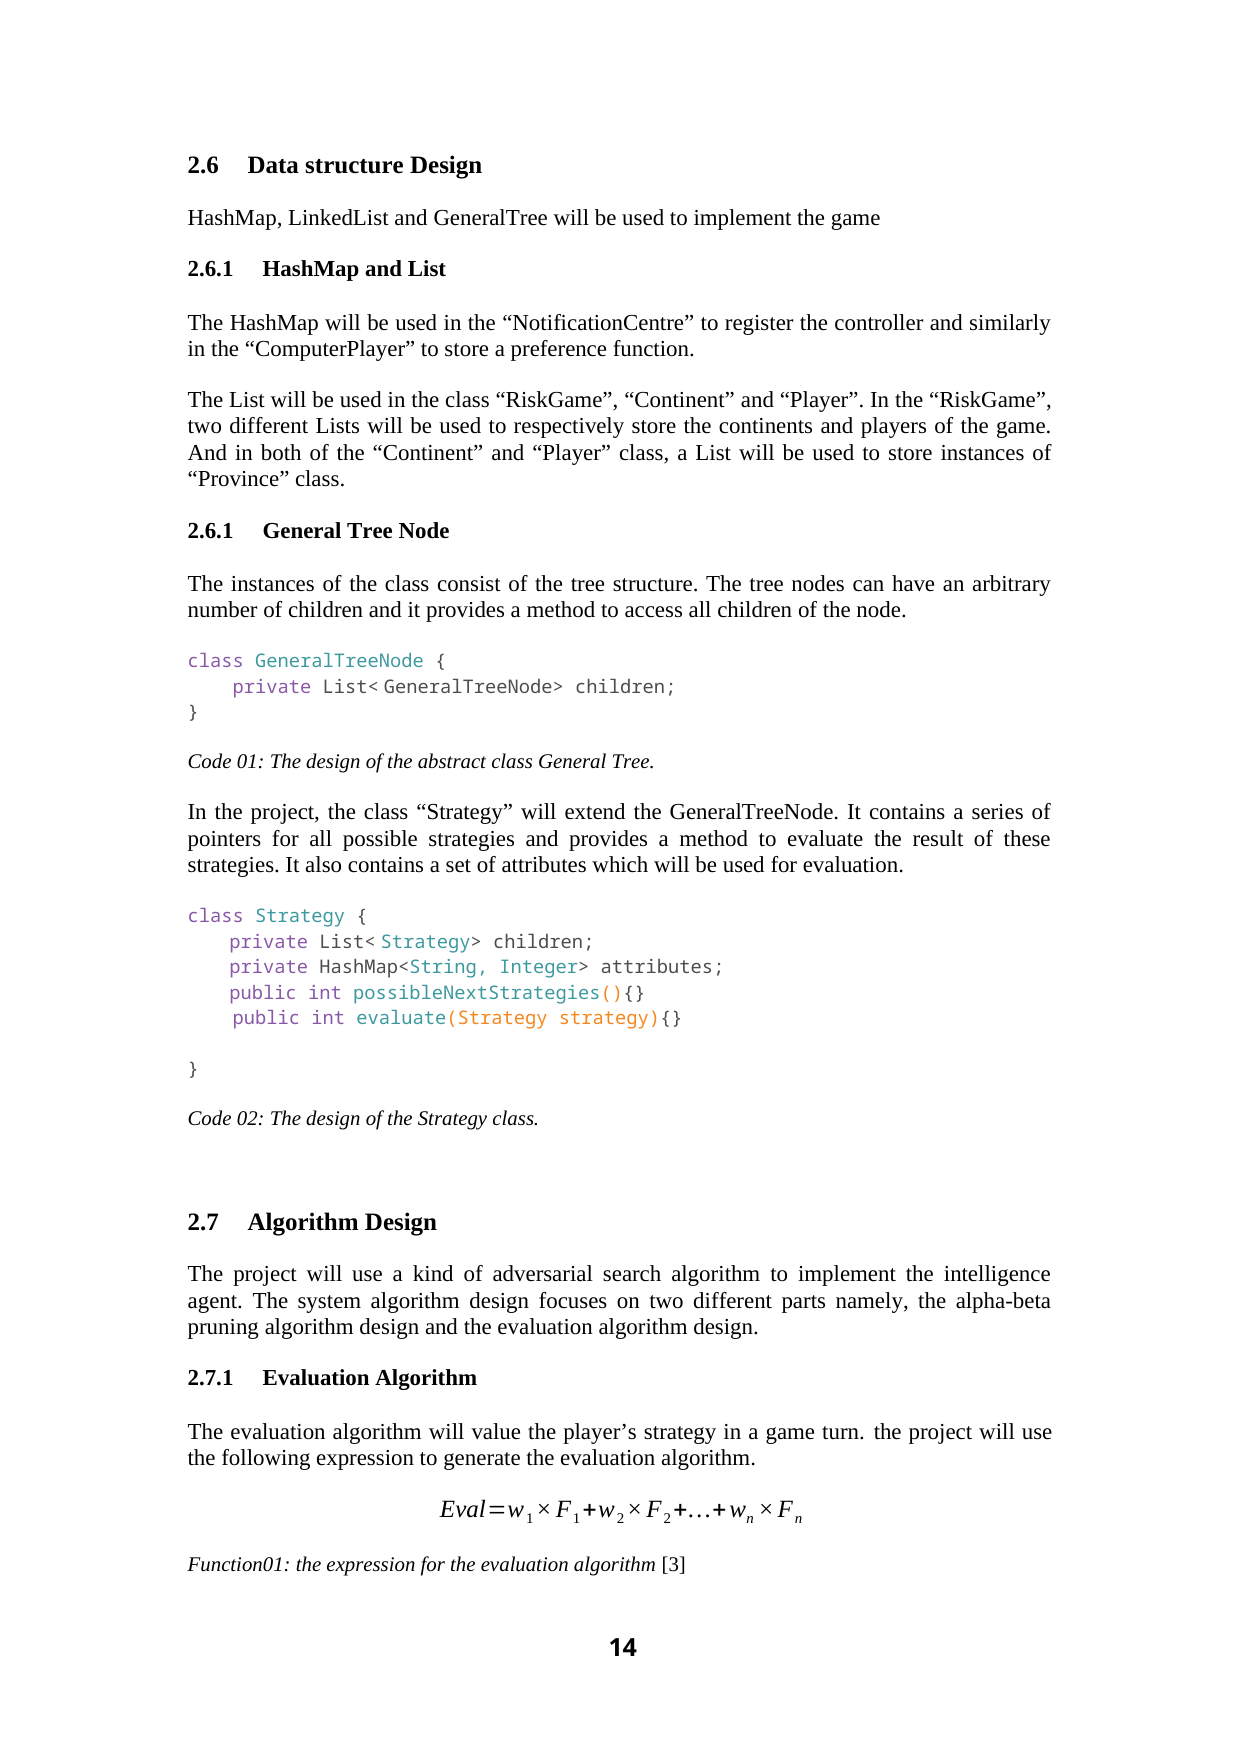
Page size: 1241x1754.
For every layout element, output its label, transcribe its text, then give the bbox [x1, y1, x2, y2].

subtitle 2.6.1 HashMap and List [187, 255, 1053, 281]
text private List< GeneralTreeNode> children; [187, 673, 1053, 699]
text In the project, the class “Strategy” will extend the GeneralTreeNode. It contains a series of pointers for all possible strategies and provides a method to evaluate the result of these strategies. It also contains a set of attributes which will be used for evaluation. [187, 798, 1053, 877]
text The instances of the class consist of the tree structure. The tree nodes can have an arbitrary number of children and it provides a method to access all children of the node. [187, 570, 1053, 623]
text public int evaluate(Strategy strategy){} [187, 1004, 1053, 1030]
text private HashMap<String, Integer> attributes; [187, 953, 1053, 979]
text } [187, 1056, 1053, 1081]
text private List< Strategy> children; [187, 928, 1053, 953]
list 2.6 Data structure Design [187, 150, 1053, 179]
text The List will be used in the class “RiskGame”, “Continent” and “Player”. In the “RiskGame”, two different Lists will be used to respectively store the continents and players of the game. And in both of the “Continent” and “Player” class, a List will be used to store instances of “Province” class. [187, 386, 1053, 492]
text public int possibleNextStrategies(){} [187, 979, 1053, 1004]
subtitle 2.7.1 Evaluation Algorithm [187, 1364, 1053, 1391]
text } [187, 699, 1053, 724]
text The evaluation algorithm will value the player’s strategy in a game turn. the project will use the following expression to generate the evaluation algorithm. [187, 1418, 1053, 1471]
list 2.7 Algorithm Design [187, 1207, 1053, 1235]
text HashMap, LinkedList and GeneralTree will be used to implement the game [187, 204, 1053, 230]
text The project will use a kind of adversarial search algorithm to implement the intelligence agent. The system algorithm design focuses on two different parts namely, the alpha-beta pruning algorithm design and the evaluation algorithm design. [187, 1260, 1053, 1339]
subtitle 2.6.1 General Tree Node [187, 517, 1053, 543]
text Function01: the expression for the evaluation algorithm [3] [187, 1552, 1053, 1576]
text class Strategy { [187, 902, 1053, 928]
text Code 01: The design of the abstract class General Tree. [187, 749, 1053, 773]
text class GeneralTreeNode { [187, 648, 1053, 673]
text The HashMap will be used in the “NotificationCentre” to register the controller and similarly in the “ComputerPlayer” to store a preference function. [187, 308, 1053, 361]
text Code 02: The design of the Strategy class. [187, 1106, 1053, 1130]
